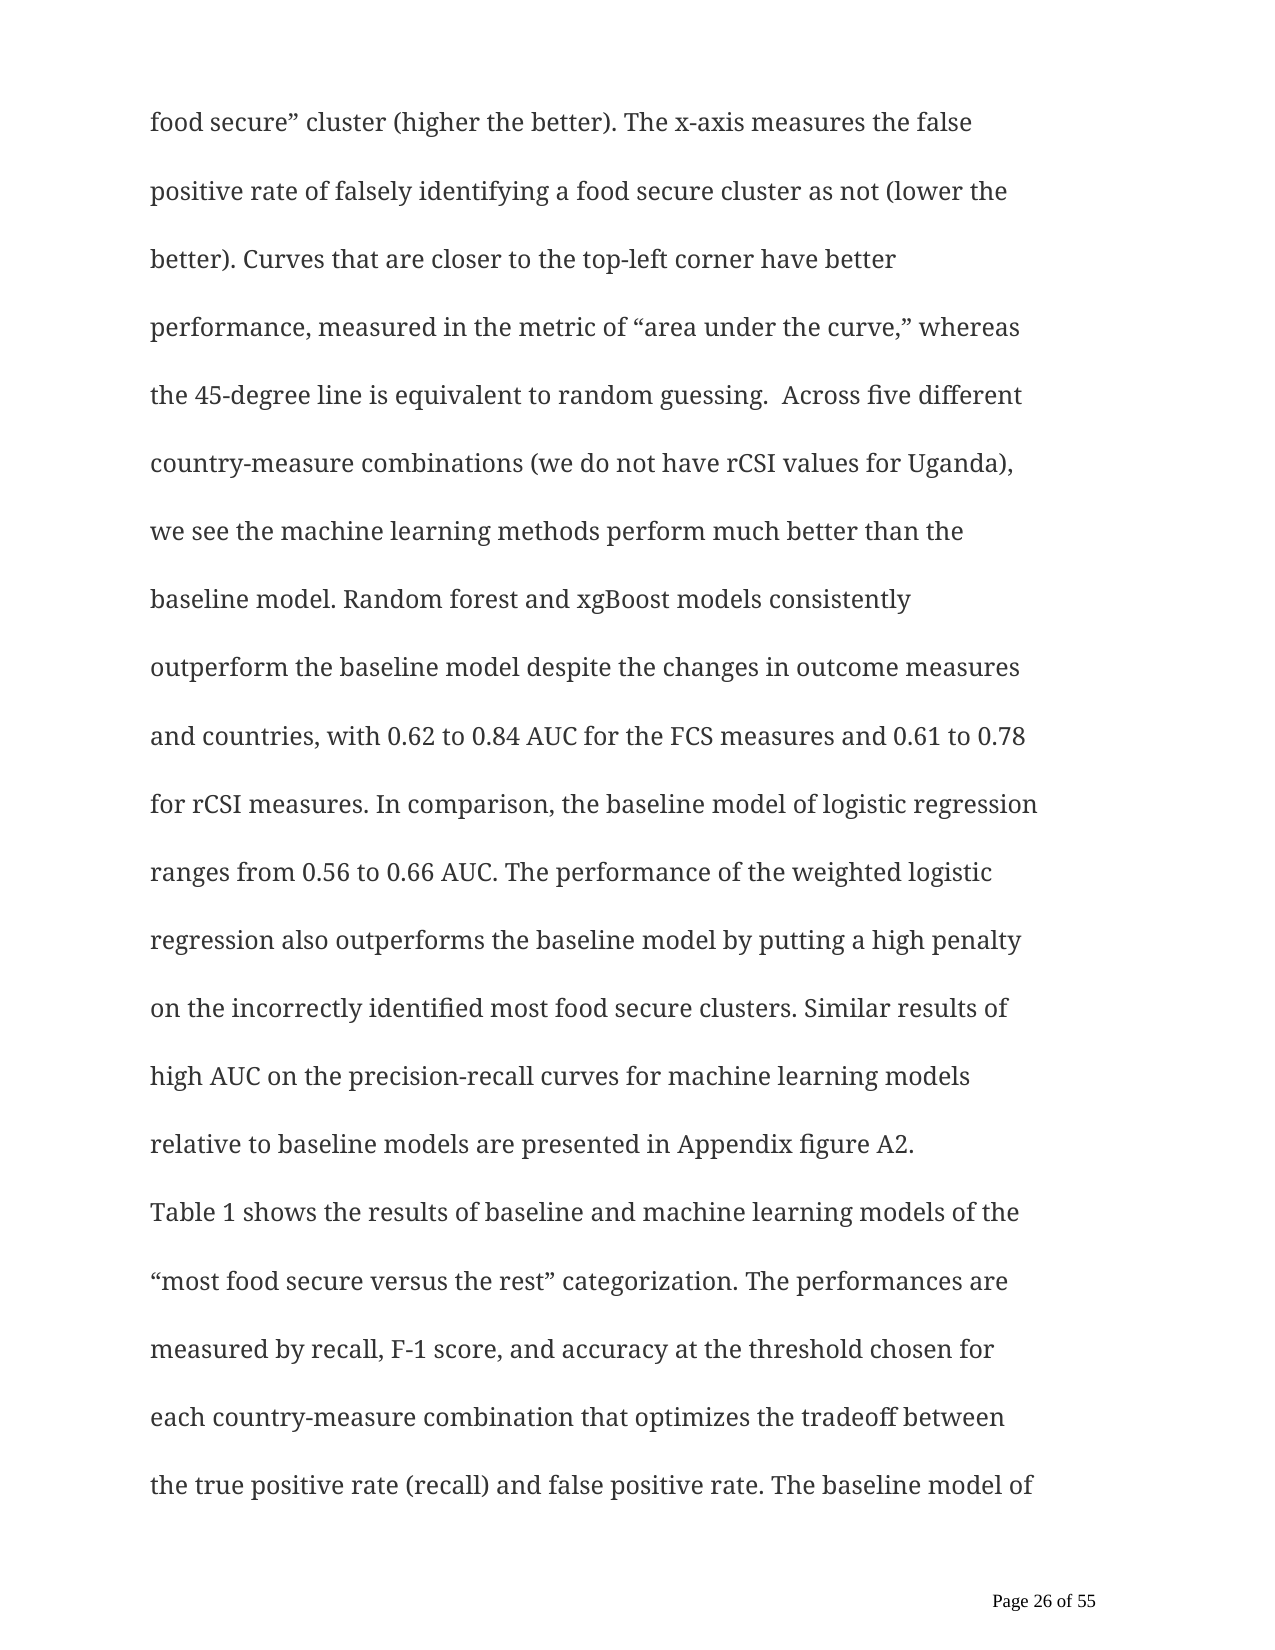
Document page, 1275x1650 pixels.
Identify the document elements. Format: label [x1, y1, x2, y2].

text [150, 105, 1050, 1161]
text [150, 1195, 1050, 1502]
